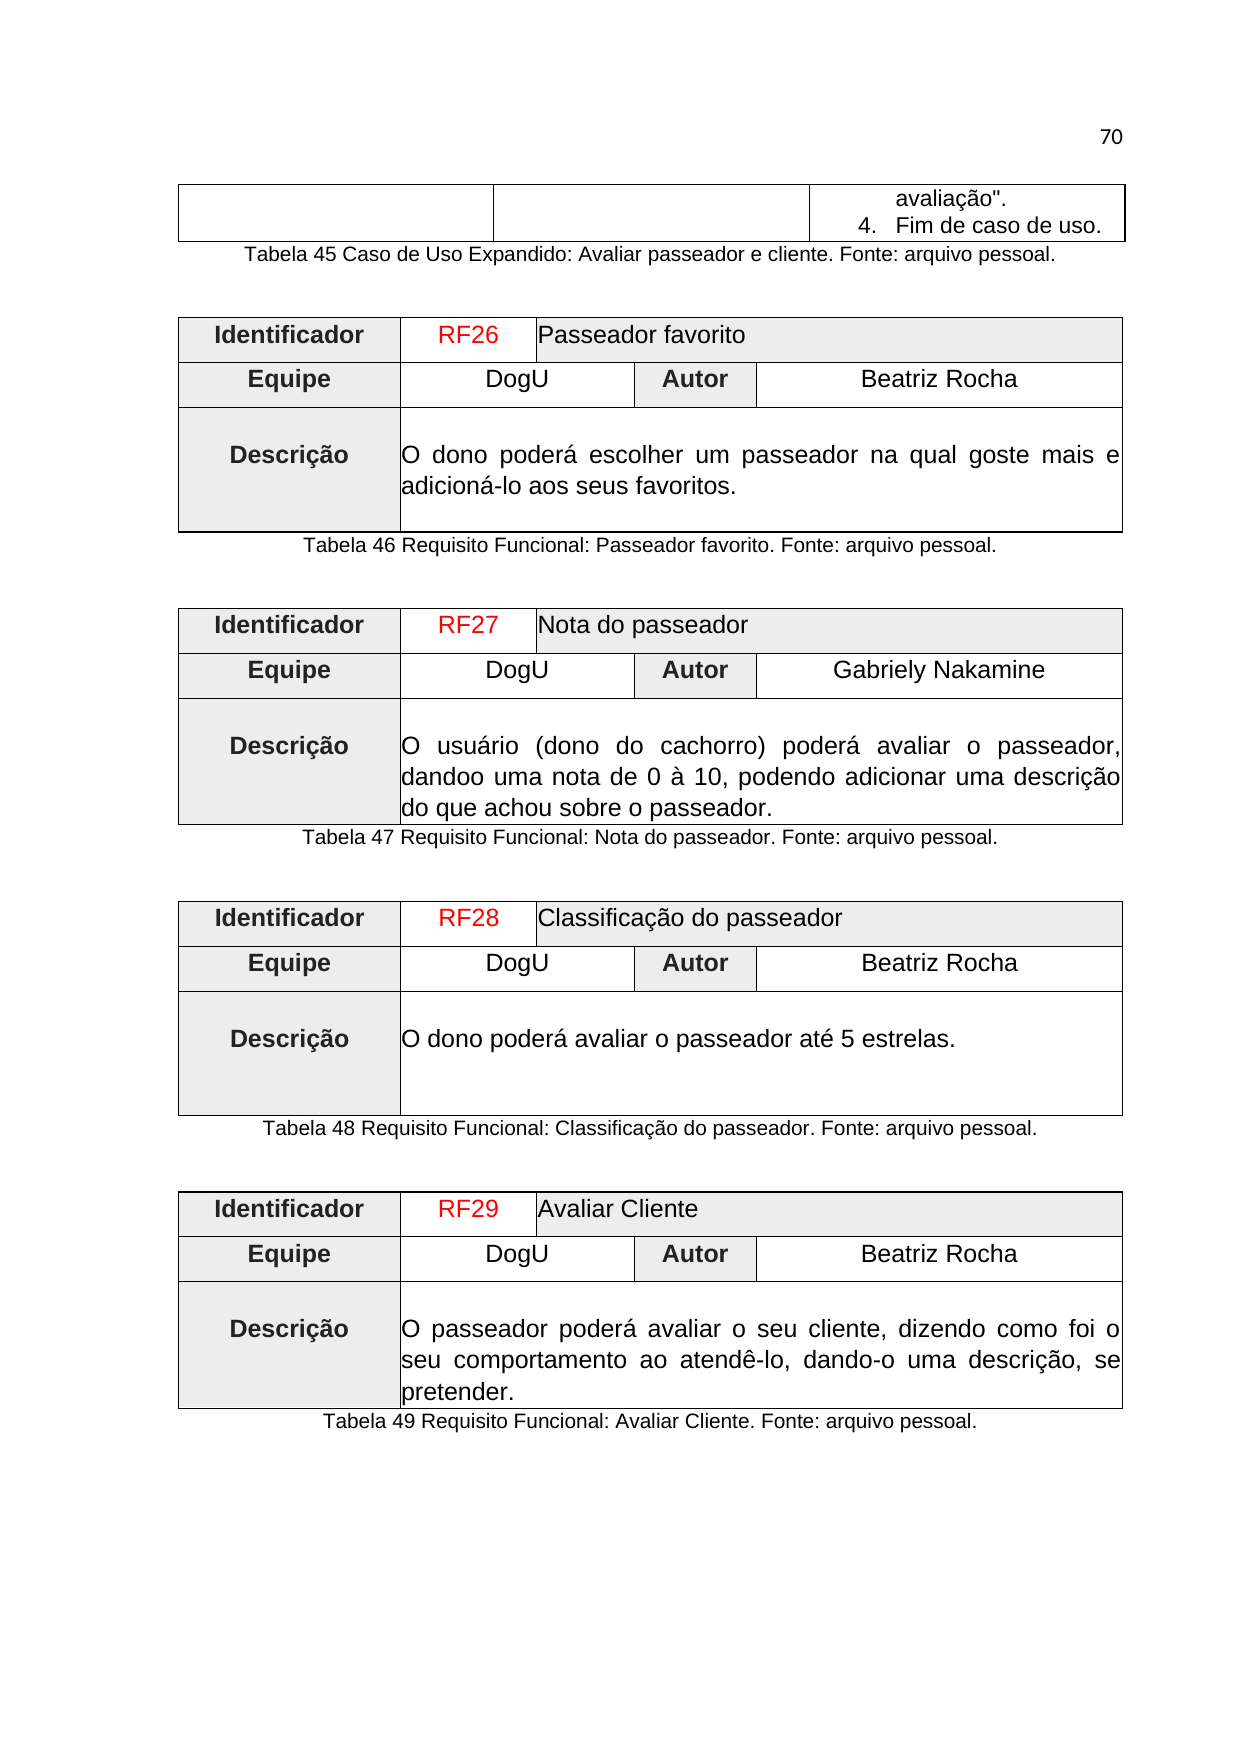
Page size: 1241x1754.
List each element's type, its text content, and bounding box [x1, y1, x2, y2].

table_header Nota do passeador [537, 609, 1122, 653]
table_header Identificador [179, 902, 400, 946]
table_cell Descrição [179, 992, 400, 1115]
table_header Avaliar Cliente [537, 1193, 1122, 1236]
table_cell DogU [401, 654, 634, 698]
table_header Identificador [179, 609, 400, 653]
text Tabela 45 Caso de Uso Expandido: Avaliar passeador e cliente. Fonte: arquivo pessoal. [177, 242, 1123, 266]
table_header RF26 [401, 318, 536, 362]
table_cell Equipe [179, 654, 400, 698]
table_cell Equipe [179, 363, 400, 407]
text Tabela 48 Requisito Funcional: Classificação do passeador. Fonte: arquivo pessoal. [177, 1116, 1123, 1140]
table_header Identificador [179, 1193, 400, 1236]
table_cell Equipe [179, 1237, 400, 1281]
table_cell O dono poderá avaliar o passeador até 5 estrelas. [401, 992, 1122, 1115]
table_cell O dono poderá escolher um passeador na qual goste mais e adicioná-lo aos seus favoritos. [401, 408, 1122, 531]
table_cell Autor [635, 654, 756, 698]
table_cell Autor [635, 947, 756, 991]
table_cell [810, 185, 1124, 241]
table_cell DogU [401, 947, 634, 991]
text Tabela 46 Requisito Funcional: Passeador favorito. Fonte: arquivo pessoal. [177, 532, 1123, 556]
text Tabela 49 Requisito Funcional: Avaliar Cliente. Fonte: arquivo pessoal. [177, 1408, 1123, 1432]
table_cell Beatriz Rocha [757, 363, 1122, 407]
table_header Passeador favorito [537, 318, 1122, 362]
table_header Classificação do passeador [537, 902, 1122, 946]
text Tabela 47 Requisito Funcional: Nota do passeador. Fonte: arquivo pessoal. [177, 825, 1123, 849]
table_cell Autor [635, 363, 756, 407]
table_cell Equipe [179, 947, 400, 991]
table_header RF28 [401, 902, 536, 946]
table_header RF29 [401, 1193, 536, 1236]
table_cell Autor [635, 1237, 756, 1281]
table_header Identificador [179, 318, 400, 362]
table_header RF27 [401, 609, 536, 653]
table_cell DogU [401, 363, 634, 407]
table_cell Gabriely Nakamine [757, 654, 1122, 698]
table_cell Descrição [179, 1282, 400, 1407]
table_cell Beatriz Rocha [757, 1237, 1122, 1281]
table_cell O passeador poderá avaliar o seu cliente, dizendo como foi o seu comportamento ao atendê-lo, dando-o uma descrição, se pretender. [401, 1282, 1122, 1407]
table_cell Beatriz Rocha [757, 947, 1122, 991]
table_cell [179, 185, 493, 241]
table_cell Descrição [179, 408, 400, 531]
table_cell Descrição [179, 699, 400, 824]
table_cell DogU [401, 1237, 634, 1281]
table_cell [494, 185, 809, 241]
table_cell O usuário (dono do cachorro) poderá avaliar o passeador, dandoo uma nota de 0 à 10, podendo adicionar uma descrição do que achou sobre o passeador. [401, 699, 1122, 824]
